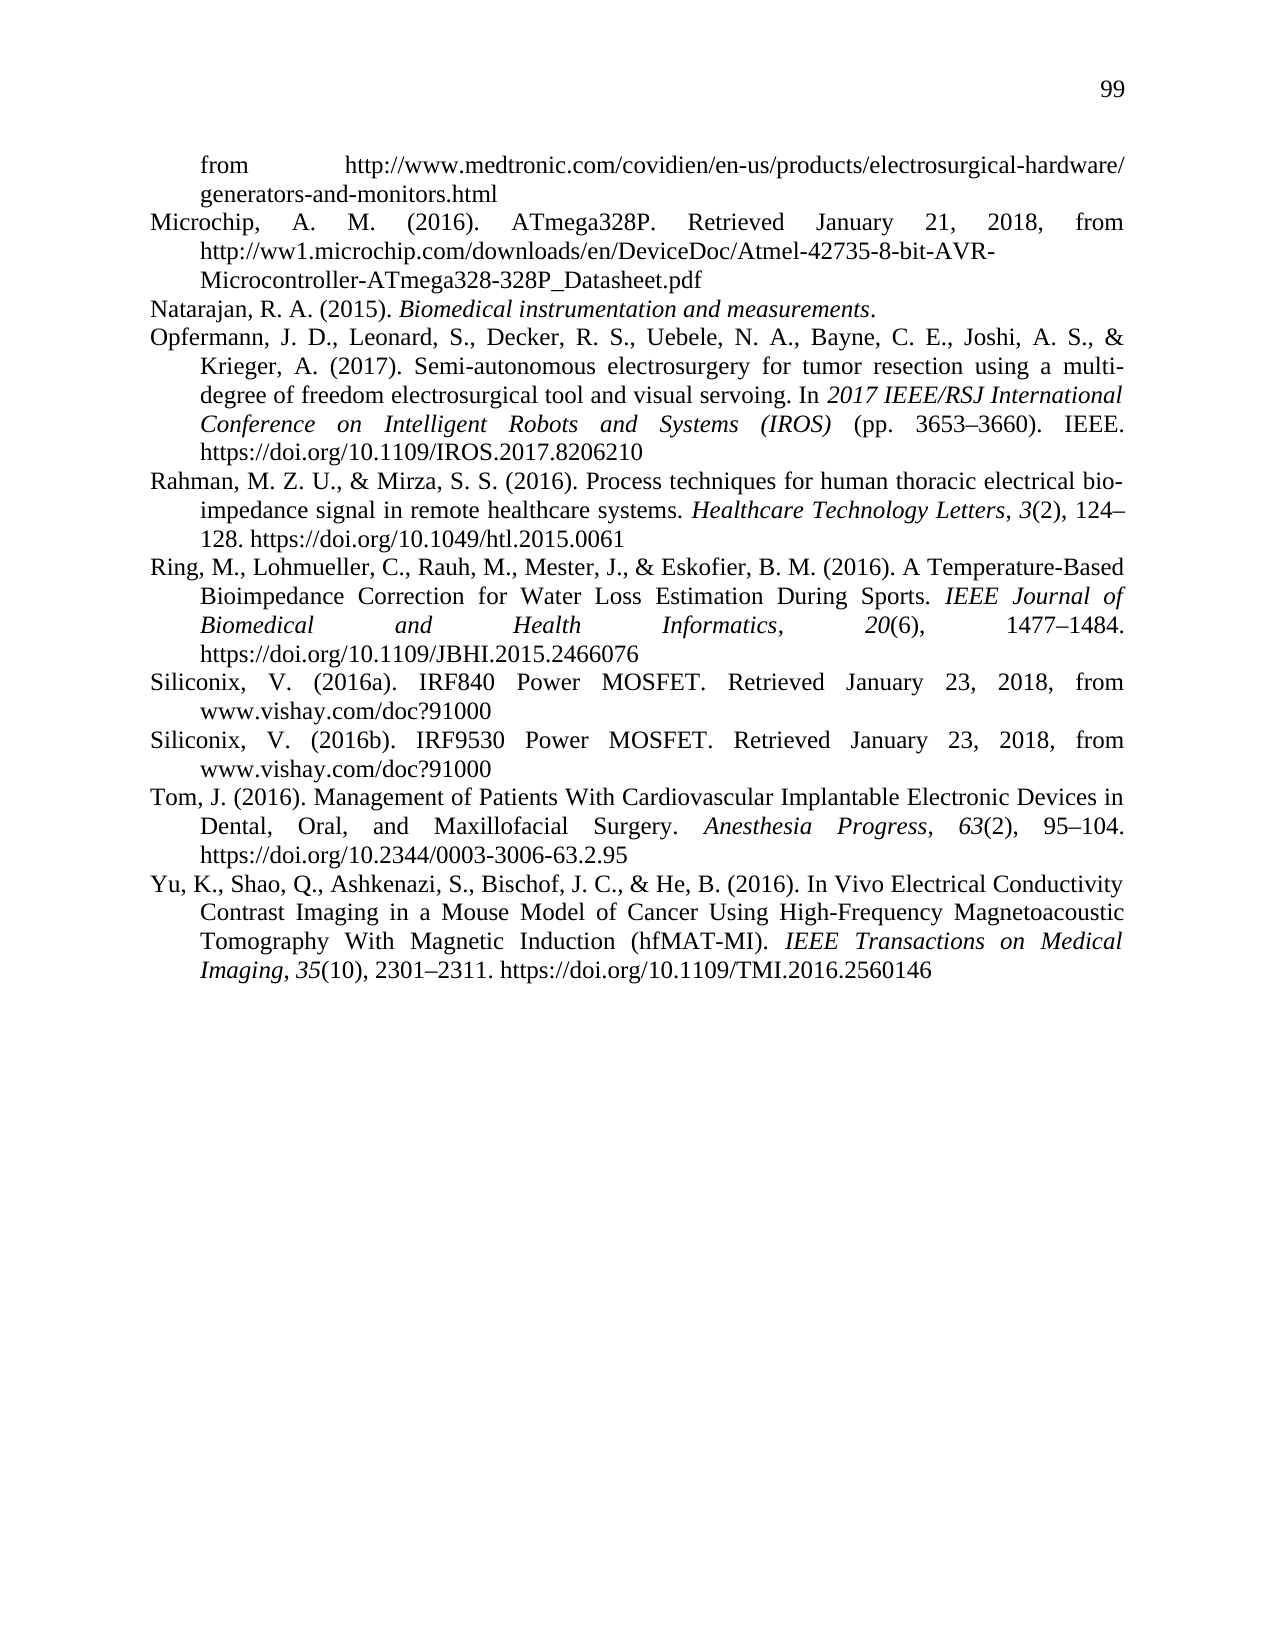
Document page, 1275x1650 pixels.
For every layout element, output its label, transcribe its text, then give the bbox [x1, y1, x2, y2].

text Rahman, M. Z. U., & Mirza, S. S. (2016). Process techniques for human thoracic electrical bio-impedance signal in remote healthcare systems. Healthcare Technology Letters, 3(2), 124–128. https://doi.org/10.1049/htl.2015.0061 [150, 466, 1125, 552]
text Ring, M., Lohmueller, C., Rauh, M., Mester, J., & Eskofier, B. M. (2016). A Temperature-Based Bioimpedance Correction for Water Loss Estimation During Sports. IEEE Journal of Biomedical and Health Informatics, 20(6), 1477–1484. https://doi.org/10.1109/JBHI.2015.2466076 [150, 552, 1125, 667]
text Natarajan, R. A. (2015). Biomedical instrumentation and measurements. [150, 294, 1125, 322]
text Siliconix, V. (2016a). IRF840 Power MOSFET. Retrieved January 23, 2018, from www.vishay.com/doc?91000 [150, 667, 1125, 725]
text Microchip, A. M. (2016). ATmega328P. Retrieved January 21, 2018, from http://ww1.microchip.com/downloads/en/DeviceDoc/Atmel-42735-8-bit-AVR-Microcontroller-ATmega328-328P_Datasheet.pdf [150, 207, 1125, 294]
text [150, 150, 1125, 207]
text Siliconix, V. (2016b). IRF9530 Power MOSFET. Retrieved January 23, 2018, from www.vishay.com/doc?91000 [150, 725, 1125, 782]
text Opfermann, J. D., Leonard, S., Decker, R. S., Uebele, N. A., Bayne, C. E., Joshi, A. S., & Krieger, A. (2017). Semi-autonomous electrosurgery for tumor resection using a multi-degree of freedom electrosurgical tool and visual servoing. In 2017 IEEE/RSJ International Conference on Intelligent Robots and Systems (IROS) (pp. 3653–3660). IEEE. https://doi.org/10.1109/IROS.2017.8206210 [150, 322, 1125, 466]
text Yu, K., Shao, Q., Ashkenazi, S., Bischof, J. C., & He, B. (2016). In Vivo Electrical Conductivity Contrast Imaging in a Mouse Model of Cancer Using High-Frequency Magnetoacoustic Tomography With Magnetic Induction (hfMAT-MI). IEEE Transactions on Medical Imaging, 35(10), 2301–2311. https://doi.org/10.1109/TMI.2016.2560146 [150, 869, 1125, 984]
text Tom, J. (2016). Management of Patients With Cardiovascular Implantable Electronic Devices in Dental, Oral, and Maxillofacial Surgery. Anesthesia Progress, 63(2), 95–104. https://doi.org/10.2344/0003-3006-63.2.95 [150, 782, 1125, 869]
